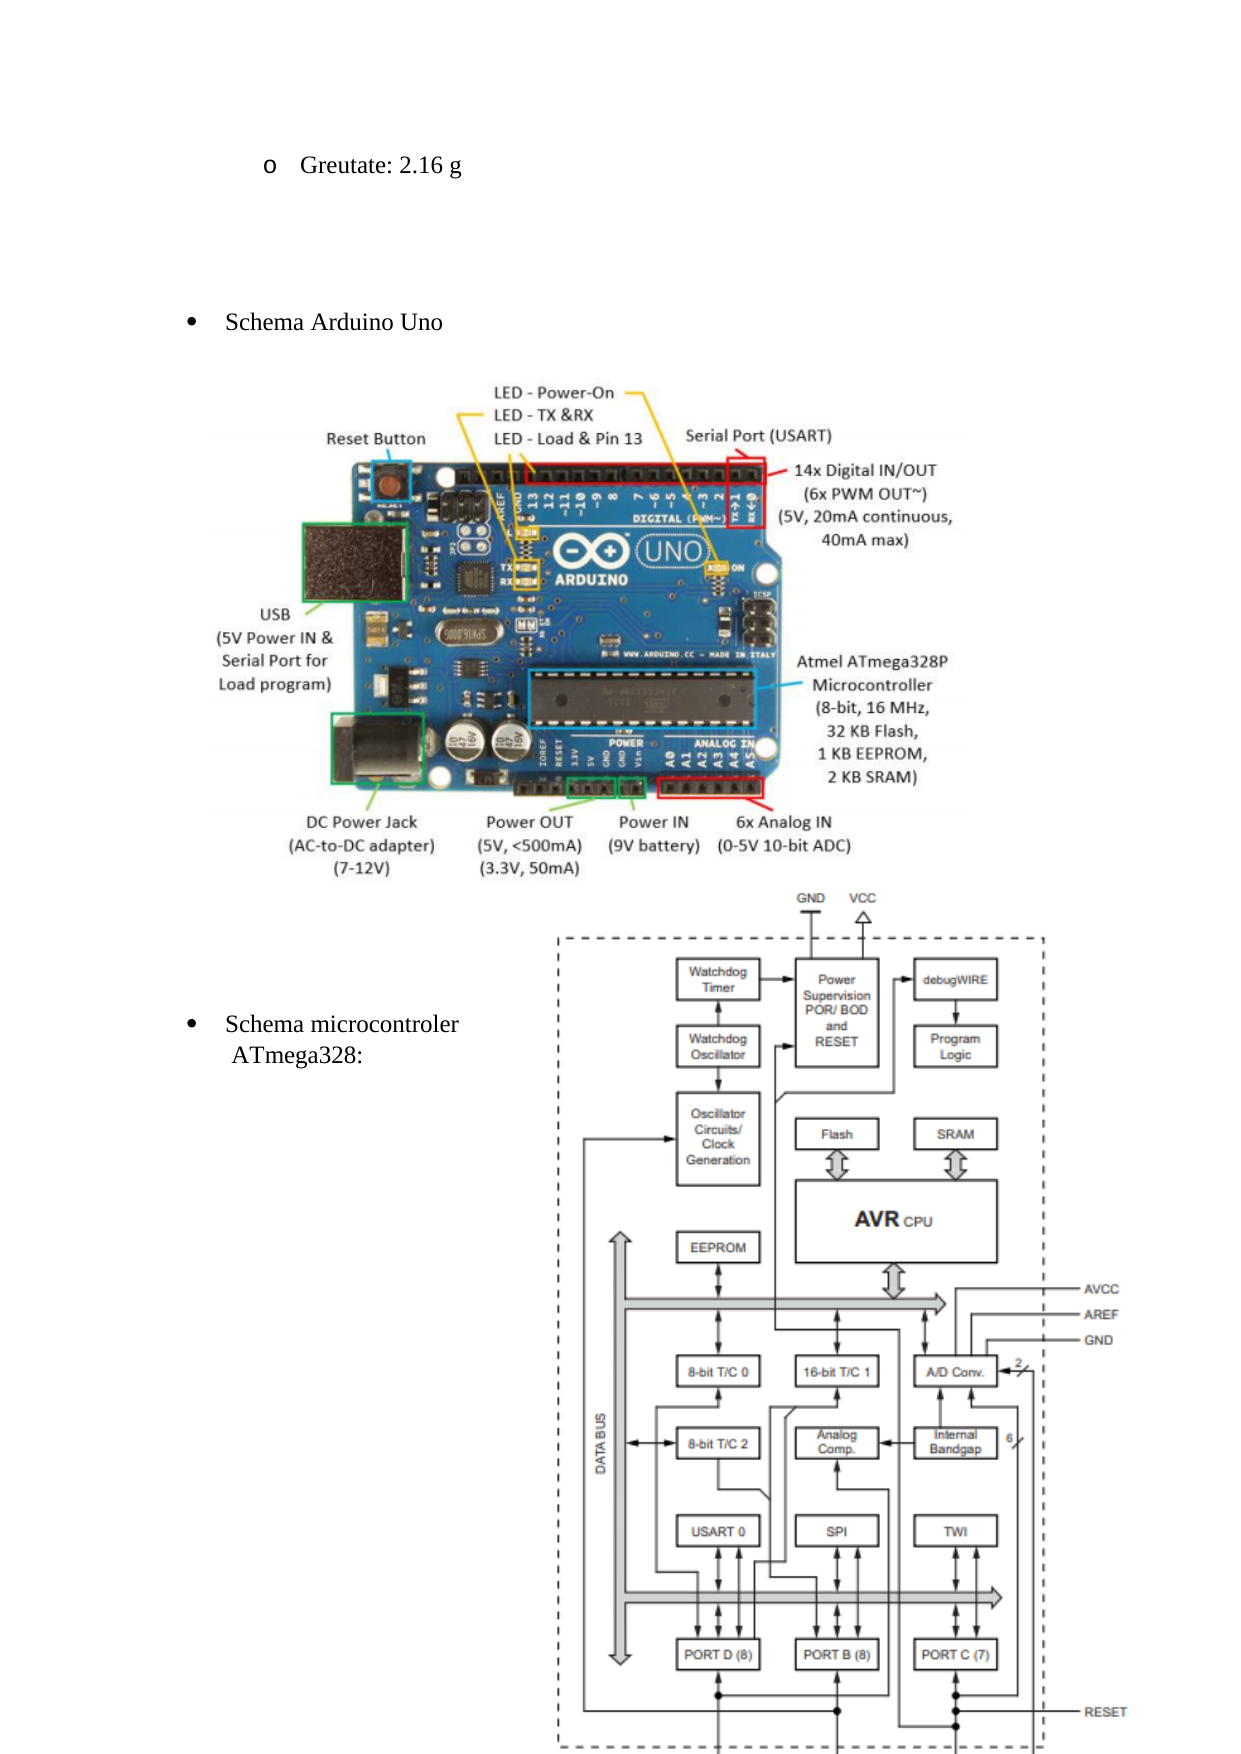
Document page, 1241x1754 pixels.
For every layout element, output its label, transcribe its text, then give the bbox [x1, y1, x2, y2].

list Greutate: 2.16 g [262, 150, 1090, 181]
list Schema microcontroler [187, 1009, 1090, 1038]
list ATmega328: [225, 1040, 1090, 1069]
picture [150, 374, 1197, 1754]
list Schema Arduino Uno [187, 307, 1090, 336]
